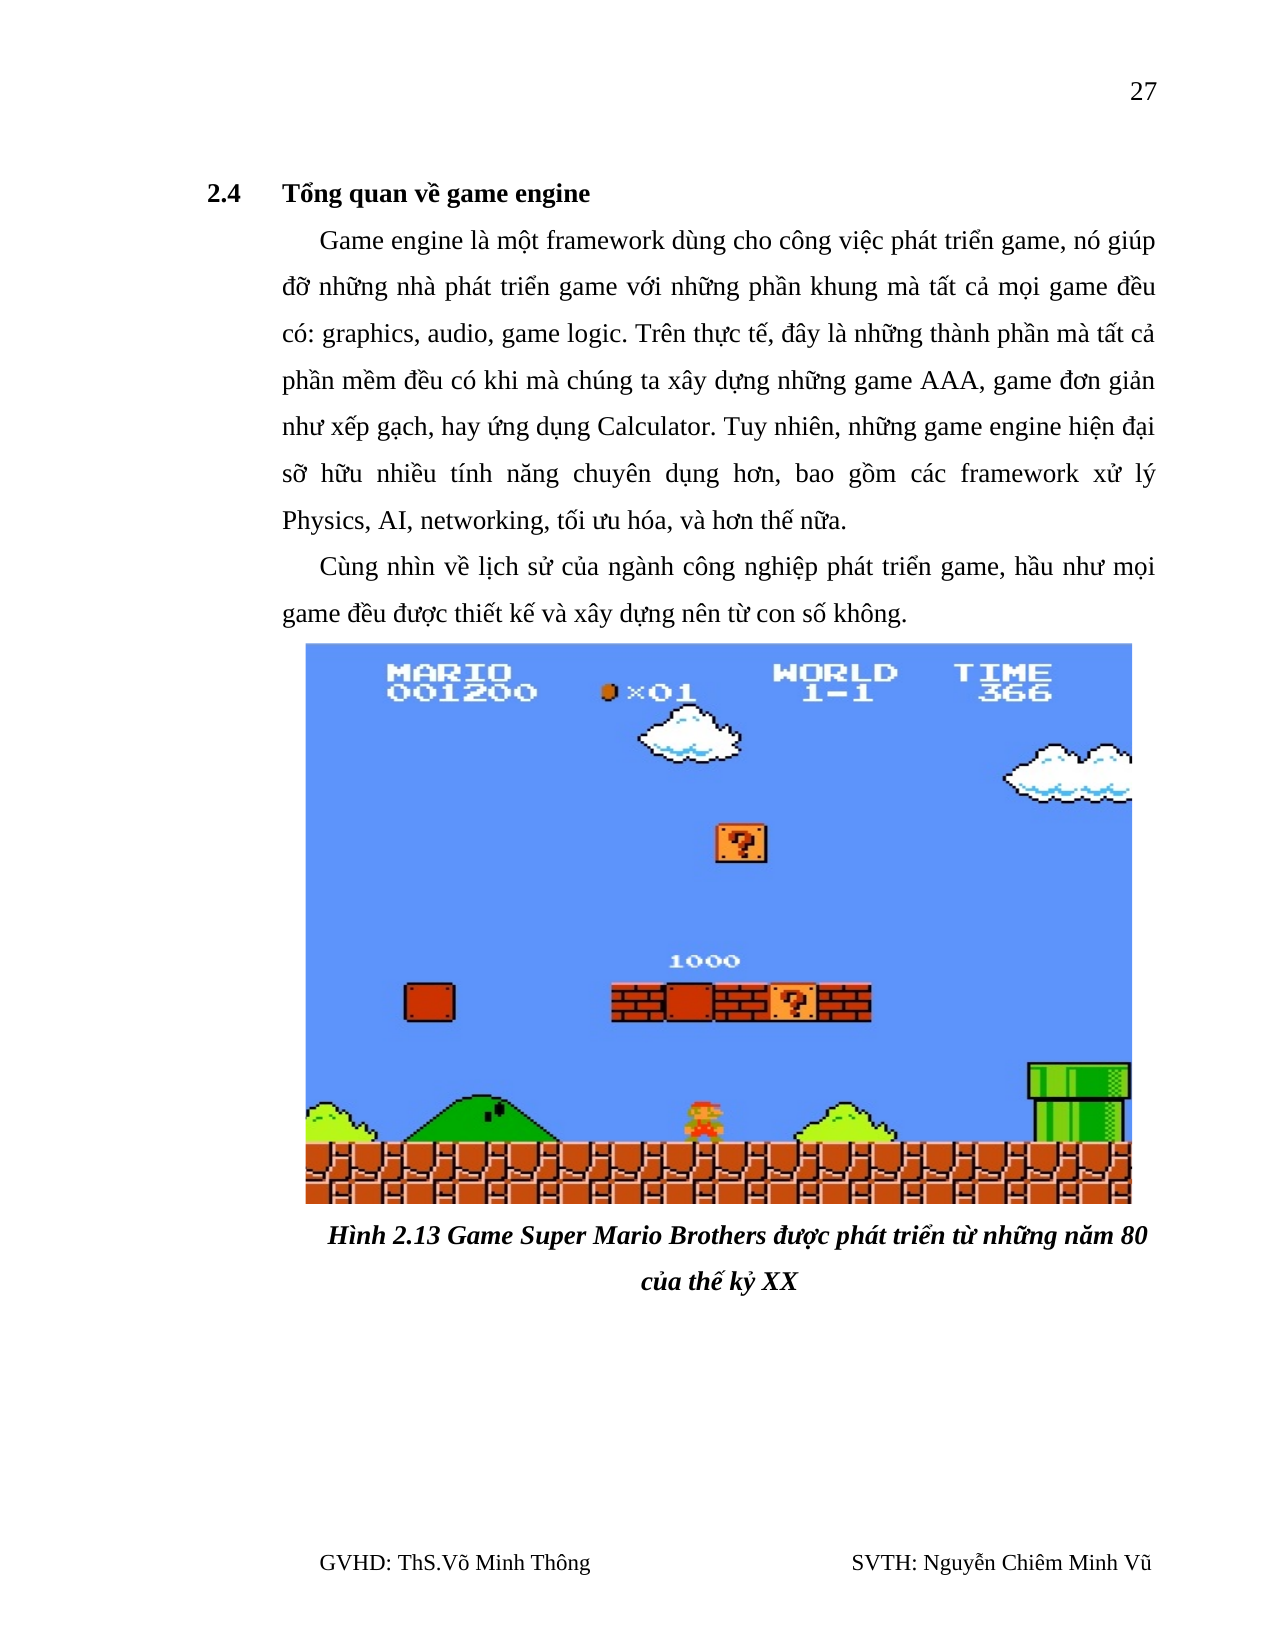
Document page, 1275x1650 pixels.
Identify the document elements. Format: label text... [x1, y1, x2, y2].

text Game engine là một framework dùng cho công việc phát triển game, nó giúp đỡ những nhà phát triển game với những phần khung mà tất cả mọi game đều có: graphics, audio, game logic. Trên thực tế, đây là những thành phần mà tất cả phần mềm đều có khi mà chúng ta xây dựng những game AAA, game đơn giản như xếp gạch, hay ứng dụng Calculator. Tuy nhiên, những game engine hiện đại sỡ hữu nhiều tính năng chuyên dụng hơn, bao gồm các framework xử lý Physics, AI, networking, tối ưu hóa, và hơn thế nữa. [282, 224, 1157, 535]
subtitle Tổng quan về game engine [207, 177, 1157, 208]
text Cùng nhìn về lịch sử của ngành công nghiệp phát triển game, hầu như mọi game đều được thiết kế và xây dựng nên từ con số không. [282, 551, 1157, 628]
subtitle Hình 2.13 Game Super Mario Brothers được phát triển từ những năm 80 của thế kỷ XX [282, 1219, 1157, 1297]
picture [305, 643, 1133, 1204]
